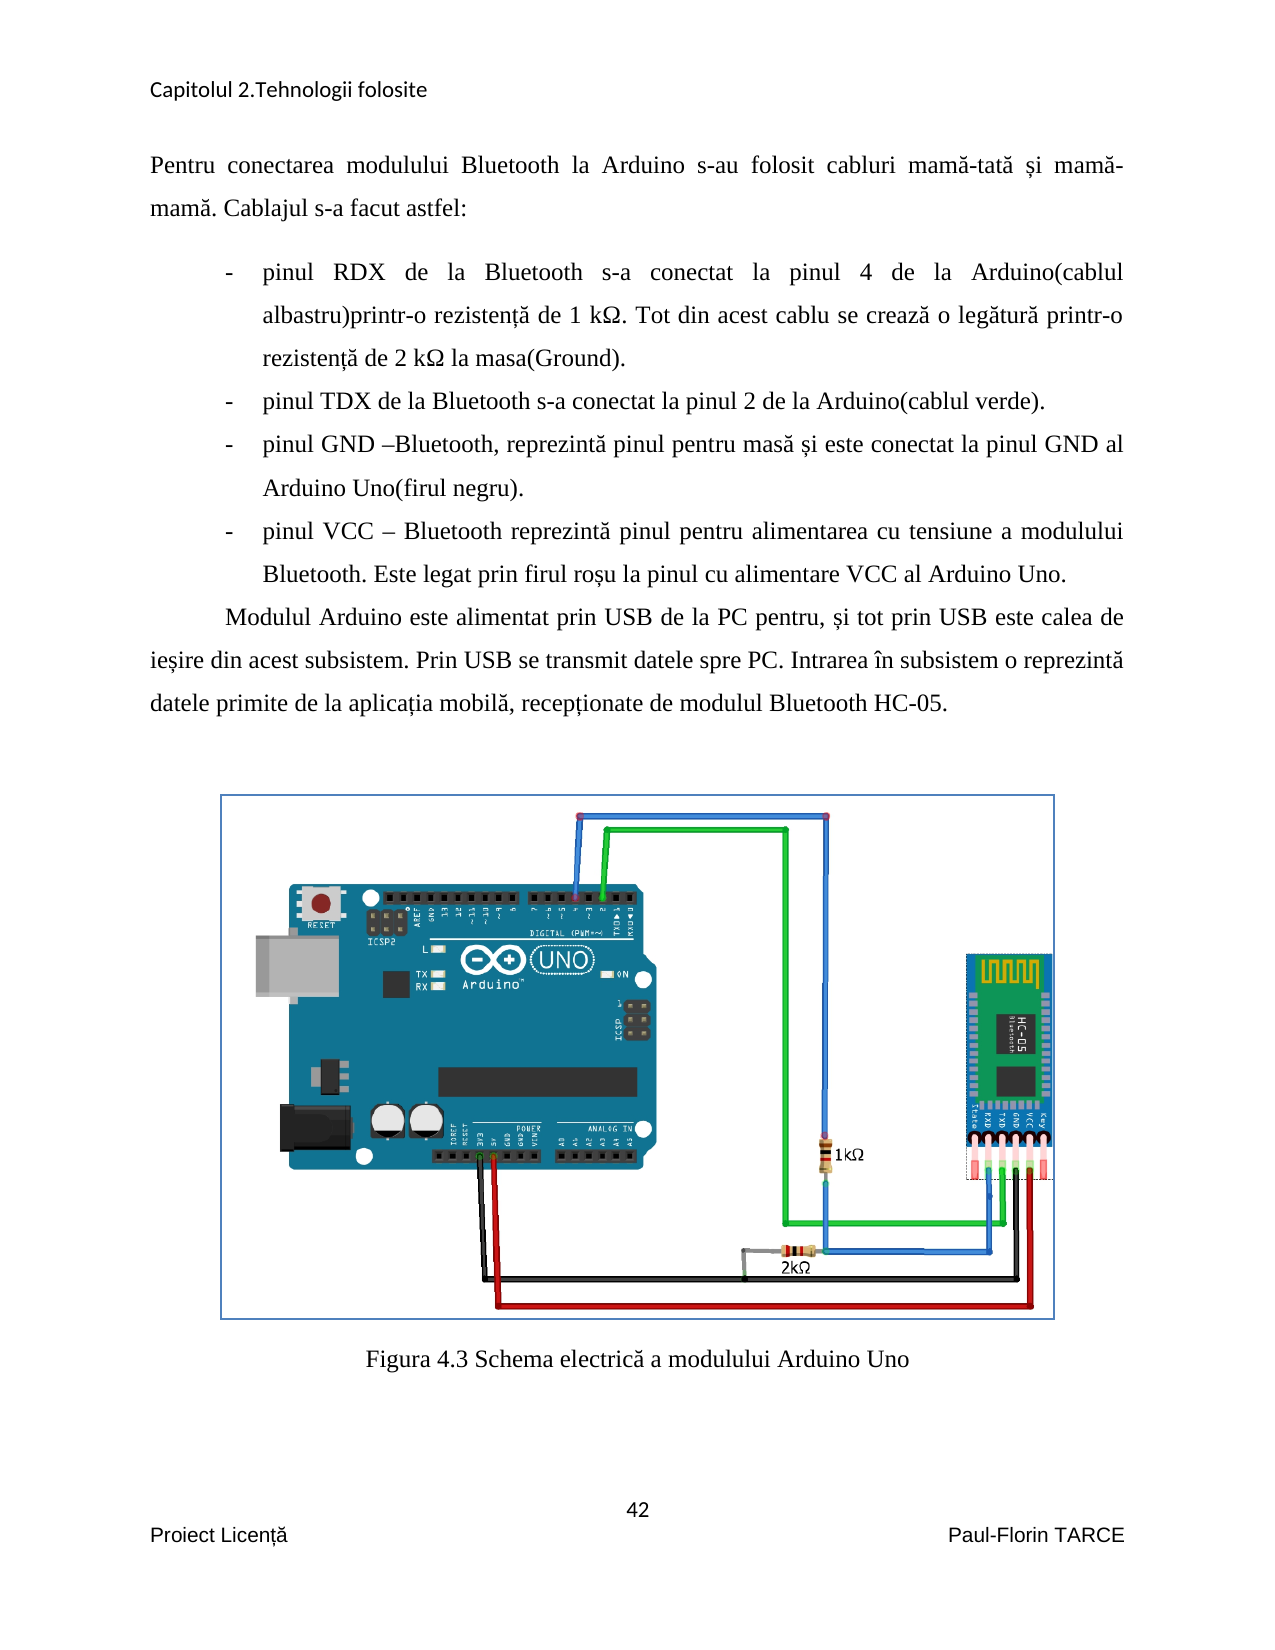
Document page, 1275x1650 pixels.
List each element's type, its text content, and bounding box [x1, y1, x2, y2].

list pinul TDX de la Bluetooth s-a conectat la pinul 2 de la Arduino(cablul verde). [225, 386, 1125, 415]
picture [222, 796, 1053, 1318]
list pinul GND –Bluetooth, reprezintă pinul pentru masă și este conectat la pinul GND al Arduino Uno(firul negru). [225, 429, 1125, 501]
text Figura 4.3 Schema electrică a modulului Arduino Uno [150, 1344, 1125, 1373]
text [150, 150, 1125, 222]
list pinul VCC – Bluetooth reprezintă pinul pentru alimentarea cu tensiune a modulului Bluetooth. Este legat prin firul roșu la pinul cu alimentare VCC al Arduino Uno. [225, 516, 1125, 588]
list Modulul Arduino este alimentat prin USB de la PC pentru, și tot prin USB este calea de ieșire din acest subsistem. Prin USB se transmit datele spre PC. Intrarea în subsistem o reprezintă datele primite de la aplicația mobilă, recepționate de modulul Bluetooth HC-05. [150, 602, 1125, 717]
list pinul RDX de la Bluetooth s-a conectat la pinul 4 de la Arduino(cablul albastru)printr-o rezistență de 1 kΩ. Tot din acest cablu se crează o legătură printr-o rezistență de 2 kΩ la masa(Ground). [225, 257, 1125, 372]
